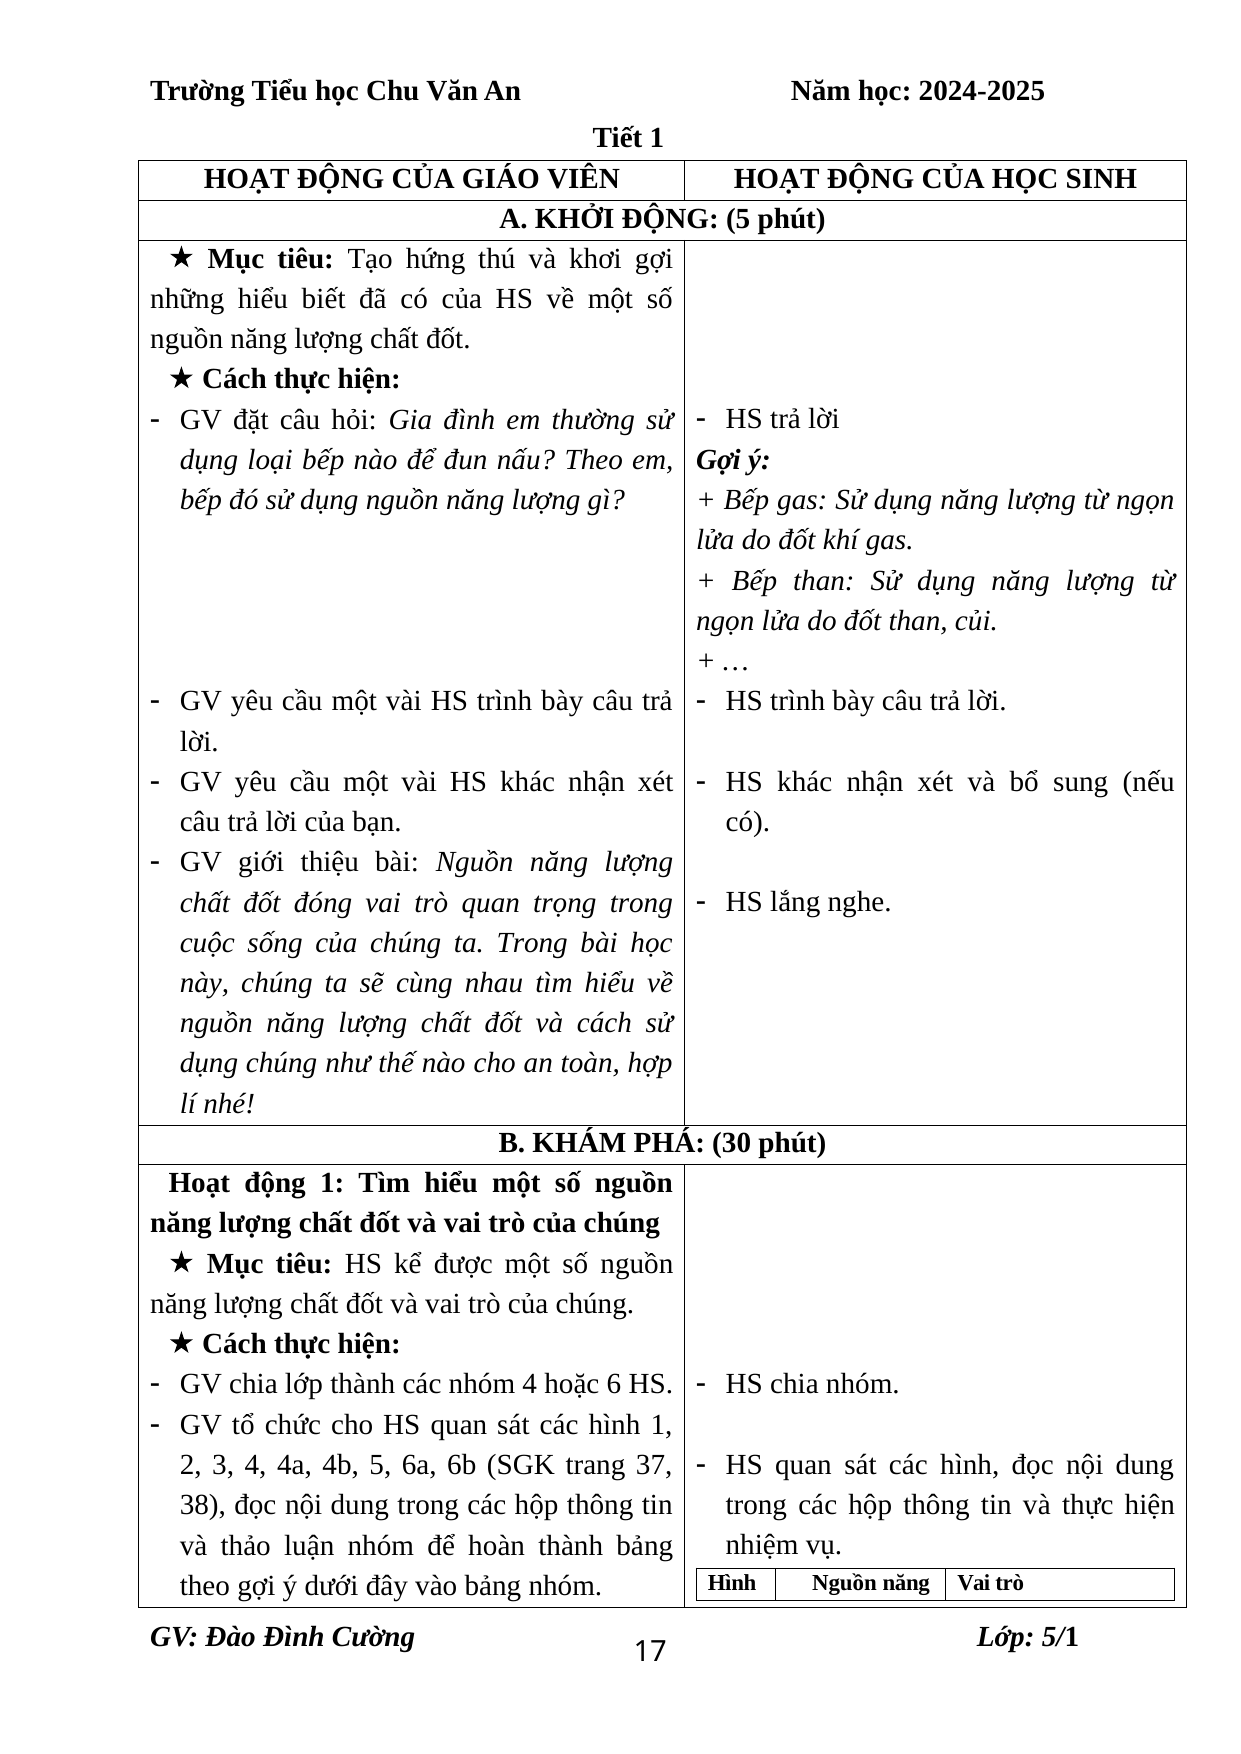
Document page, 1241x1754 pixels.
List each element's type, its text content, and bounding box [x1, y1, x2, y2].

table_cell A. KHỞI ĐỘNG: (5 phút) [139, 201, 1186, 240]
table_header HOẠT ĐỘNG CỦA HỌC SINH [685, 161, 1186, 200]
table_header HOẠT ĐỘNG CỦA GIÁO VIÊN [139, 161, 684, 200]
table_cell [139, 1165, 684, 1607]
table_cell B. KHÁM PHÁ: (30 phút) [139, 1126, 1186, 1164]
table_cell Mục tiêu: Tạo hứng thú và khơi gợi những hiểu biết đã có của HS về một số nguồn năng lượng chất đốt. Cách thực hiện: GV đặt câu hỏi: Gia đình em thường sử dụng loại bếp nào để đun nấu? Theo em, bếp đó sử dụng nguồn năng lượng gì? GV yêu cầu một vài HS trình bày câu trả lời. GV yêu cầu một vài HS khác nhận xét câu trả lời của bạn. GV giới thiệu bài: Nguồn năng lượng chất đốt đóng vai trò quan trọng trong cuộc sống của chúng ta. Trong bài học này, chúng ta sẽ cùng nhau tìm hiểu về nguồn năng lượng chất đốt và cách sử dụng chúng như thế nào cho an toàn, hợp lí nhé! [139, 241, 684, 1124]
table_cell HS trả lời Gợi ý: + Bếp gas: Sử dụng năng lượng từ ngọn lửa do đốt khí gas. + Bếp than: Sử dụng năng lượng từ ngọn lửa do đốt than, củi. + … HS trình bày câu trả lời. HS khác nhận xét và bổ sung (nếu có). HS lắng nghe. [685, 241, 1186, 1124]
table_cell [685, 1165, 1186, 1607]
text Tiết 1 [150, 120, 1106, 153]
